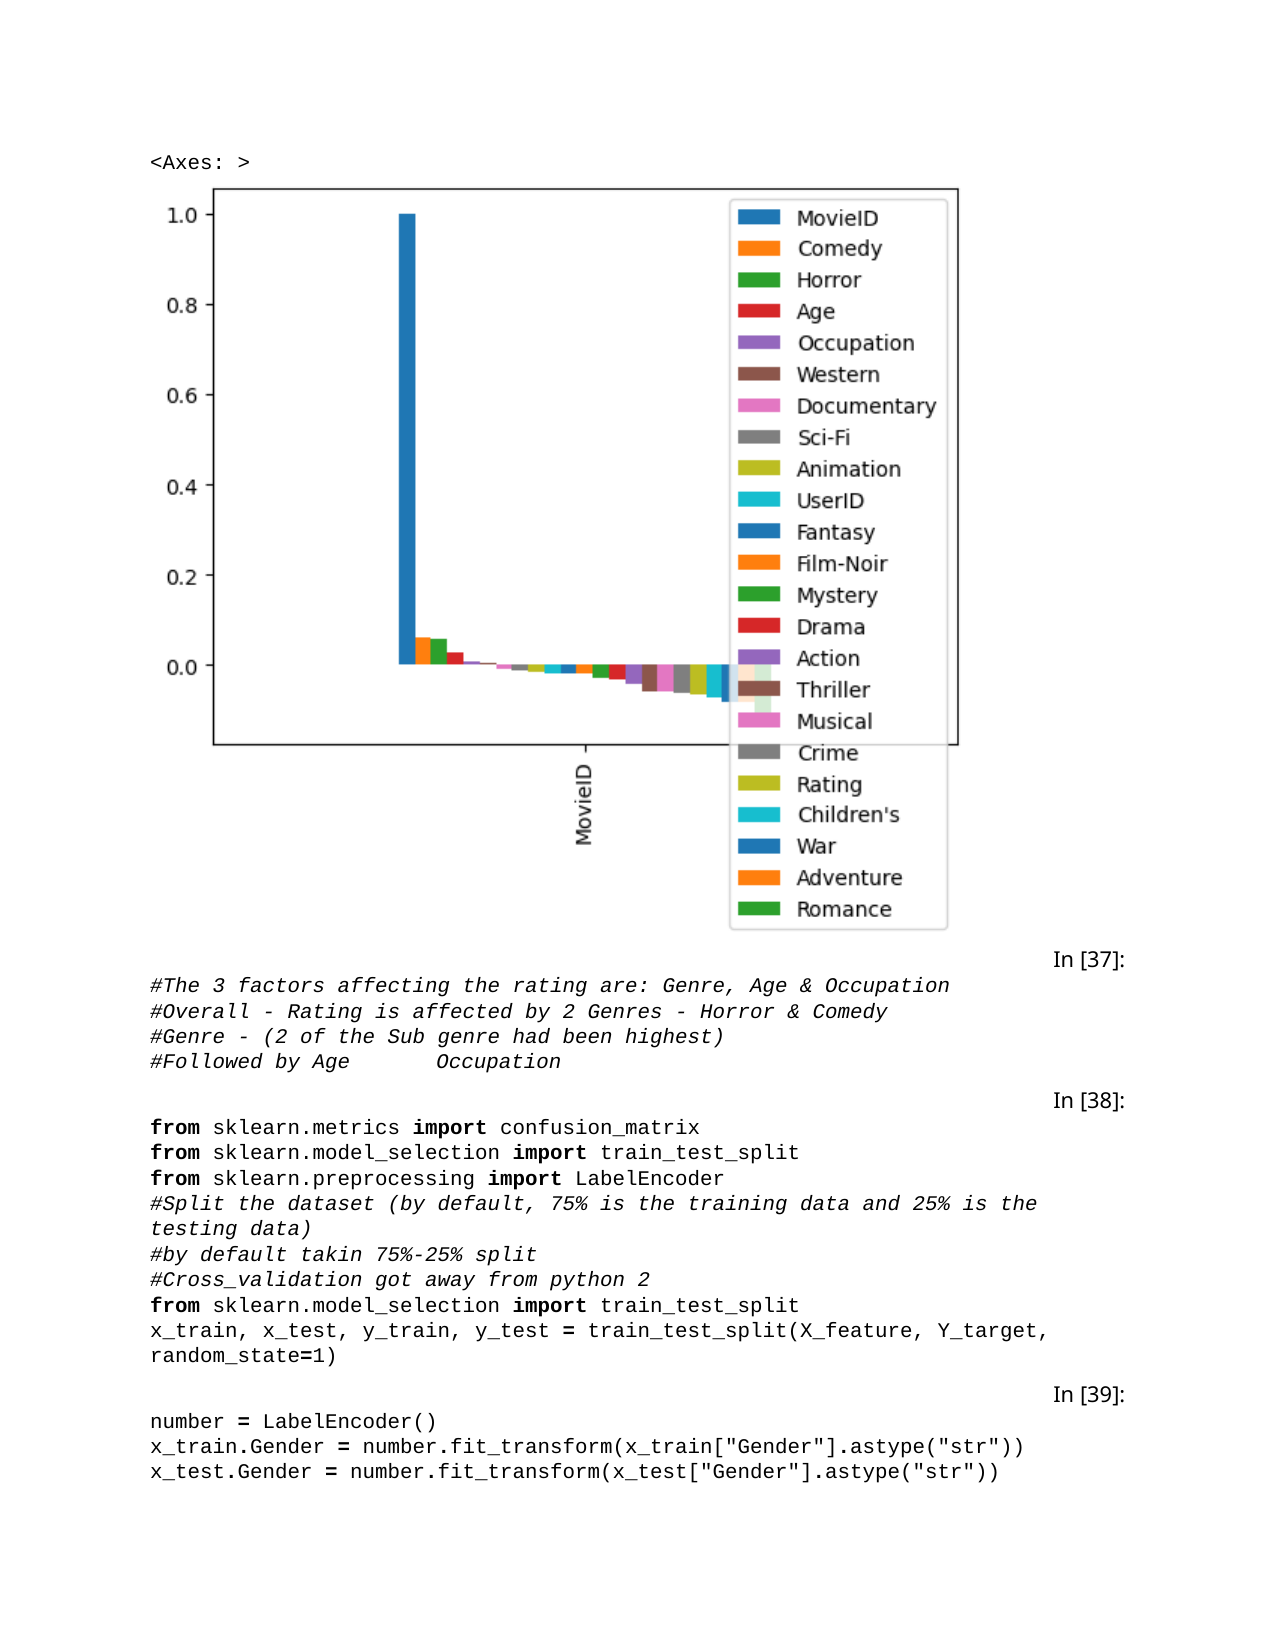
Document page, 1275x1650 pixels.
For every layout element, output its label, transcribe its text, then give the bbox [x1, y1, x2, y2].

text #Split the dataset (by default, 75% is the training data and 25% is the testing data) [150, 1191, 1125, 1242]
text #Overall - Rating is affected by 2 Genres - Horror & Comedy [150, 999, 1125, 1024]
text #Cross_validation got away from python 2 [150, 1267, 1125, 1293]
text from sklearn.metrics import confusion_matrix [150, 1115, 1125, 1140]
text In [37]: [150, 944, 1125, 973]
text x_train.Gender = number.fit_transform(x_train["Gender"].astype("str")) [150, 1434, 1125, 1460]
text #Genre - (2 of the Sub genre had been highest) [150, 1024, 1125, 1050]
text x_test.Gender = number.fit_transform(x_test["Gender"].astype("str")) [150, 1460, 1125, 1485]
text #by default takin 75%-25% split [150, 1242, 1125, 1267]
text <Axes: > [150, 150, 1125, 175]
text In [38]: [150, 1085, 1125, 1115]
text x_train, x_test, y_train, y_test = train_test_split(X_feature, Y_target, random_state=1) [150, 1318, 1125, 1369]
text In [39]: [150, 1379, 1125, 1409]
text from sklearn.model_selection import train_test_split [150, 1293, 1125, 1318]
text from sklearn.preprocessing import LabelEncoder [150, 1166, 1125, 1191]
text #The 3 factors affecting the rating are: Genre, Age & Occupation [150, 973, 1125, 999]
picture [150, 175, 971, 944]
text #Followed by Age Occupation [150, 1050, 1125, 1075]
text number = LabelEncoder() [150, 1409, 1125, 1434]
text from sklearn.model_selection import train_test_split [150, 1140, 1125, 1166]
